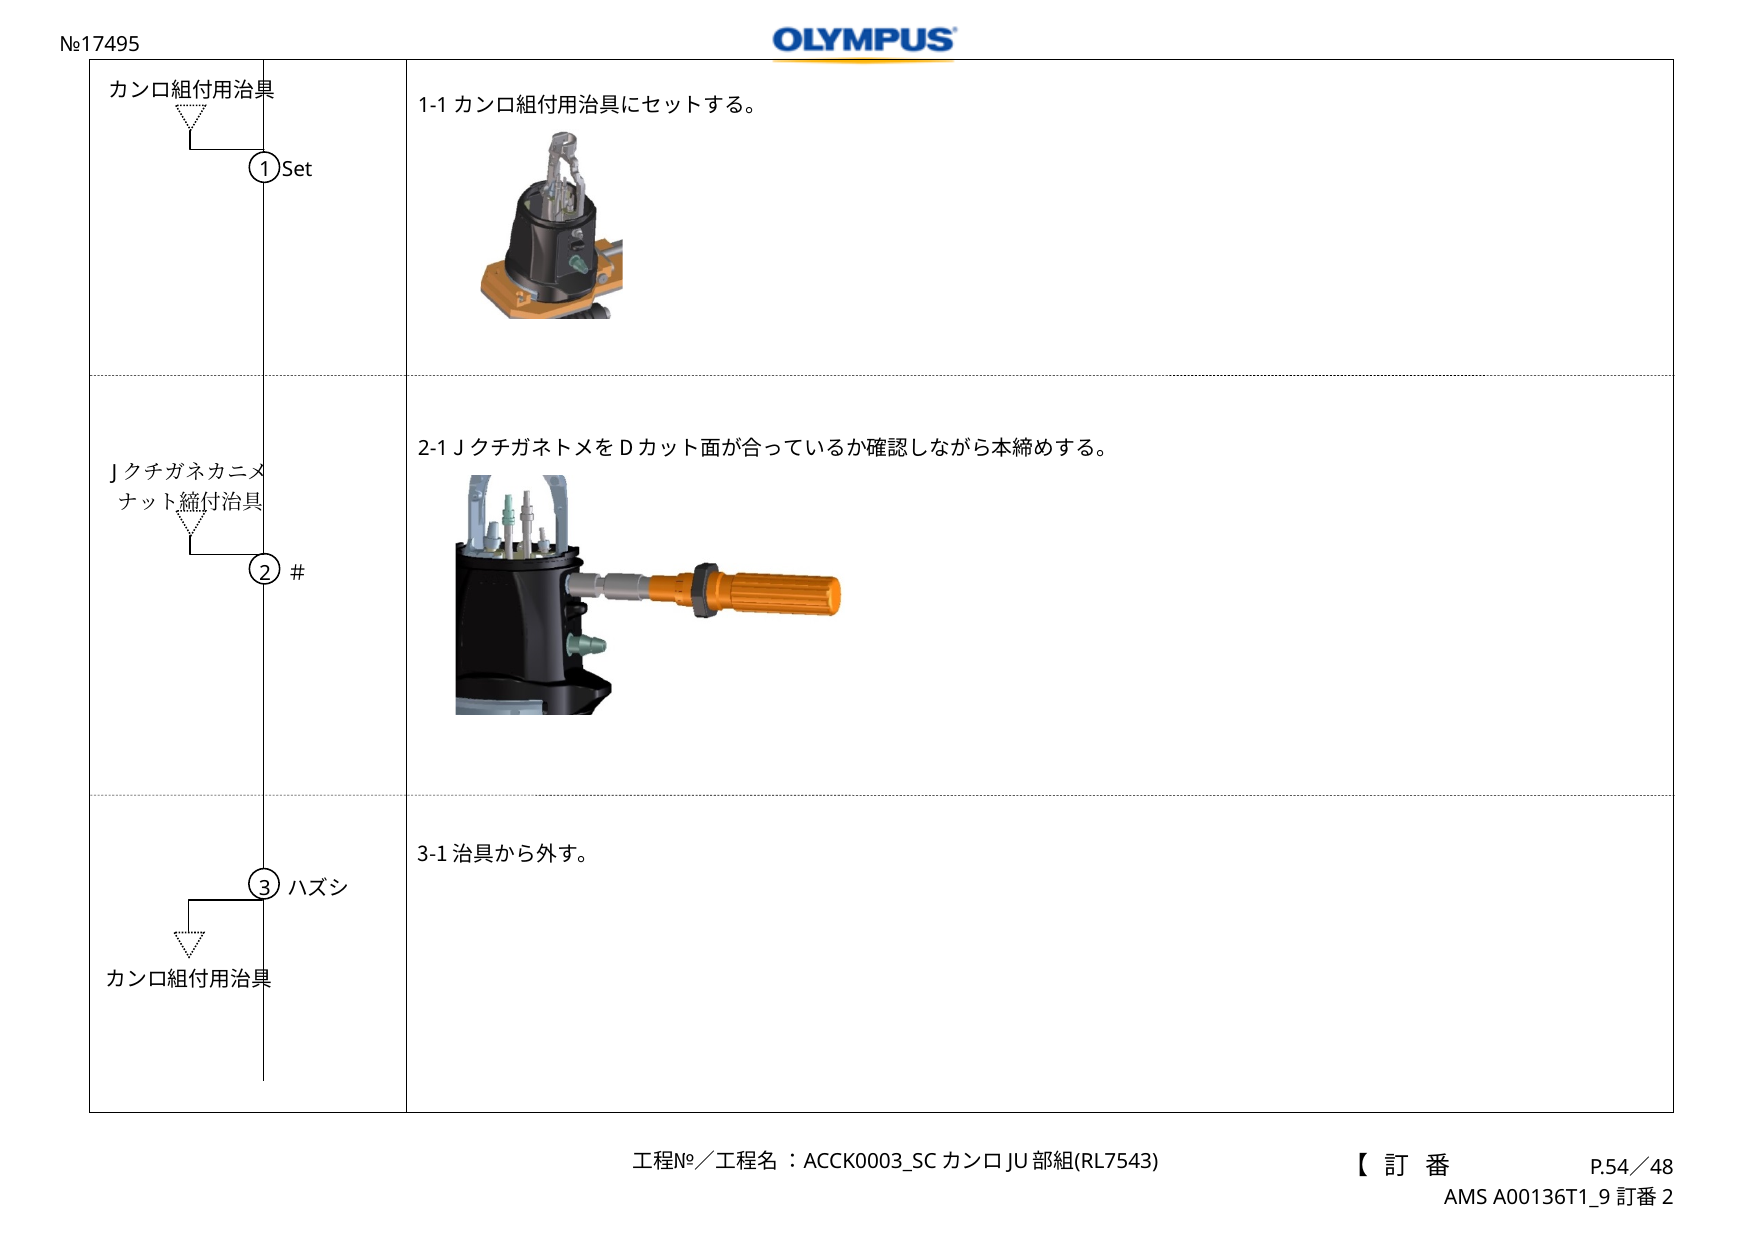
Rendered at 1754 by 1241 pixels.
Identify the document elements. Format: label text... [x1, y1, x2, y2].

picture [762, 22, 967, 59]
picture [480, 129, 623, 319]
table_cell [90, 60, 406, 1112]
picture [455, 475, 845, 715]
table_cell 1-1 カンロ組付用治具にセットする。 2-1 JクチガネトメをDカット面が合っているか確認しながら本締めする。 3-1 治具から外す。 [407, 60, 1673, 1112]
